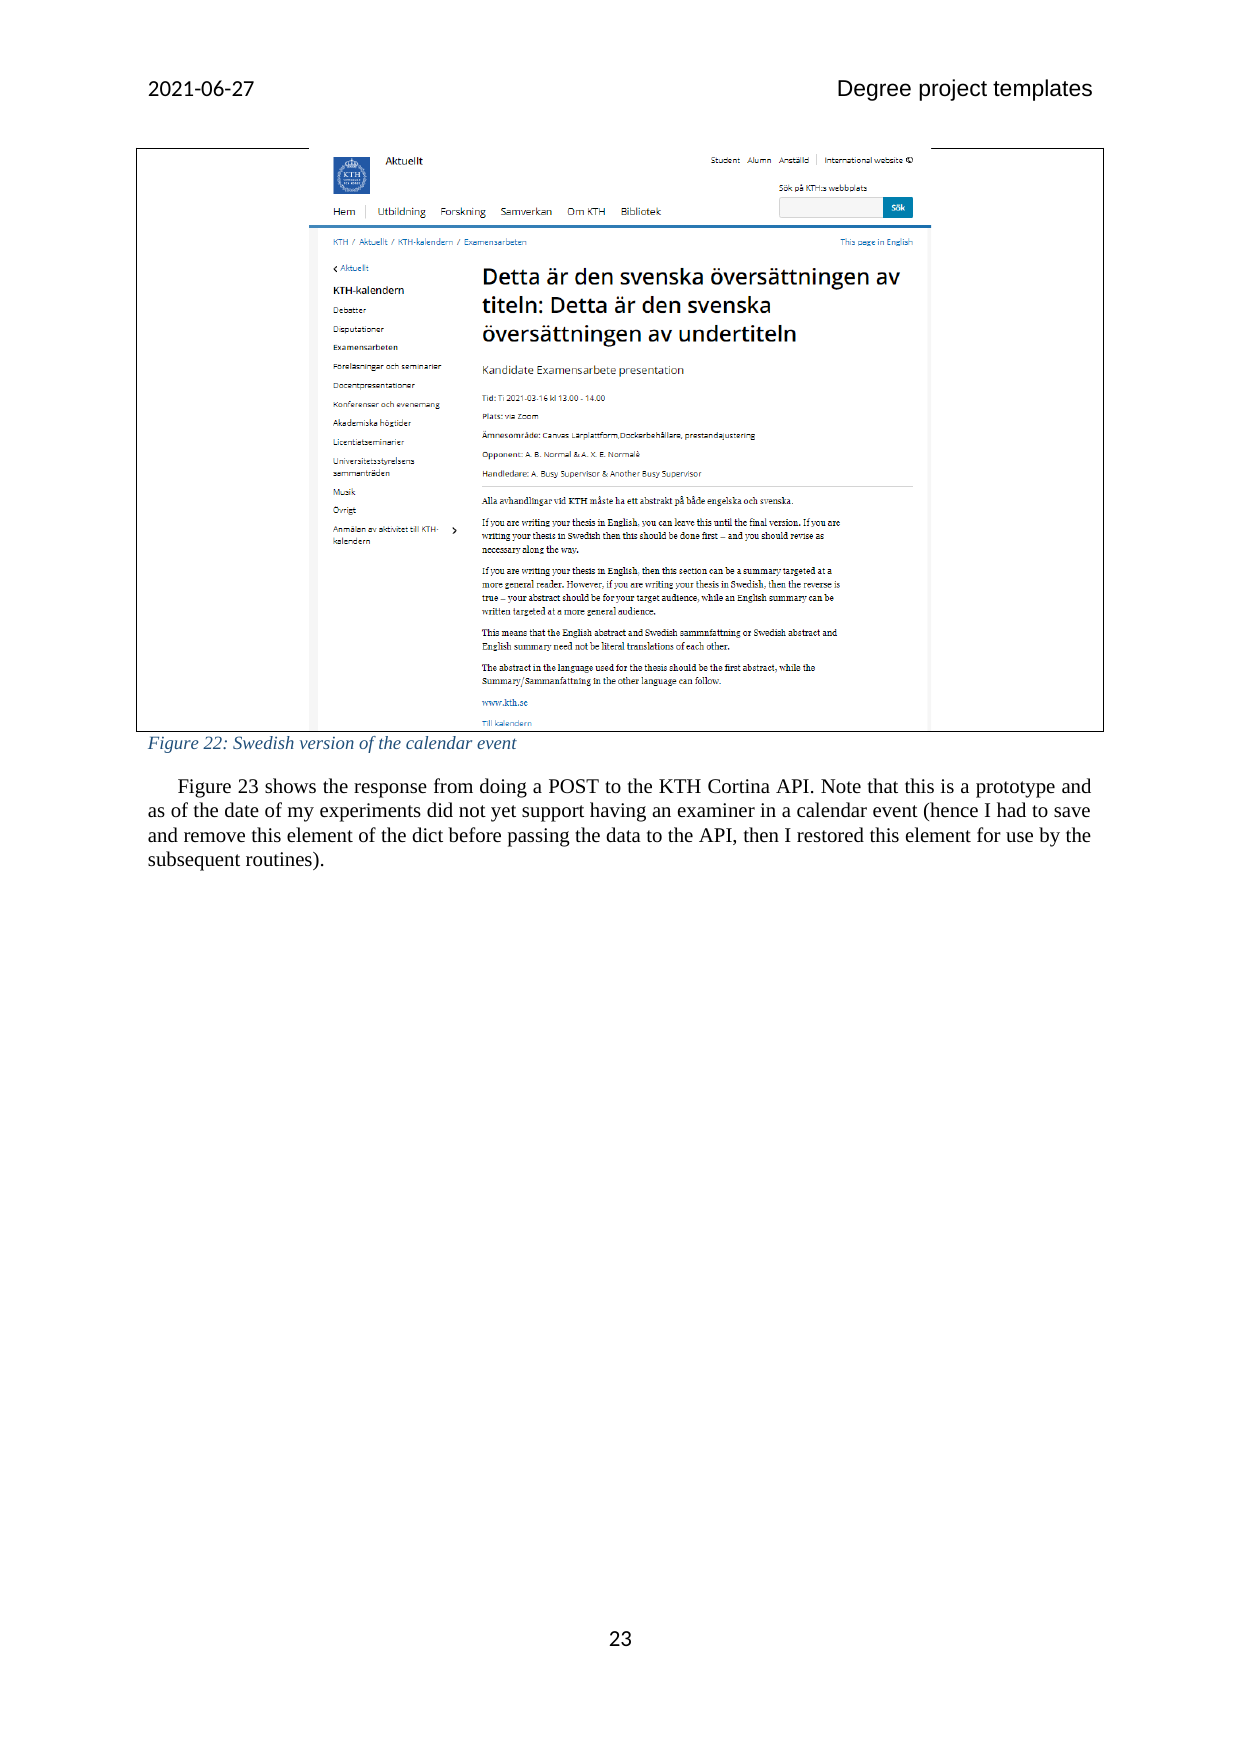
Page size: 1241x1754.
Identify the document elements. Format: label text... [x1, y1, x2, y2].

text Figure 23 shows the response from doing a POST to the KTH Cortina API. Note that this is a prototype and as of the date of my experiments did not yet support having an examiner in a calendar event (hence I had to save and remove this element of the dict before passing the data to the API, then I restored this element for use by the subsequent routines). [148, 774, 1093, 871]
table_header [932, 149, 1103, 731]
text Figure 22: Swedish version of the calendar event [148, 732, 1093, 753]
picture [309, 148, 932, 731]
table_header [137, 149, 309, 731]
